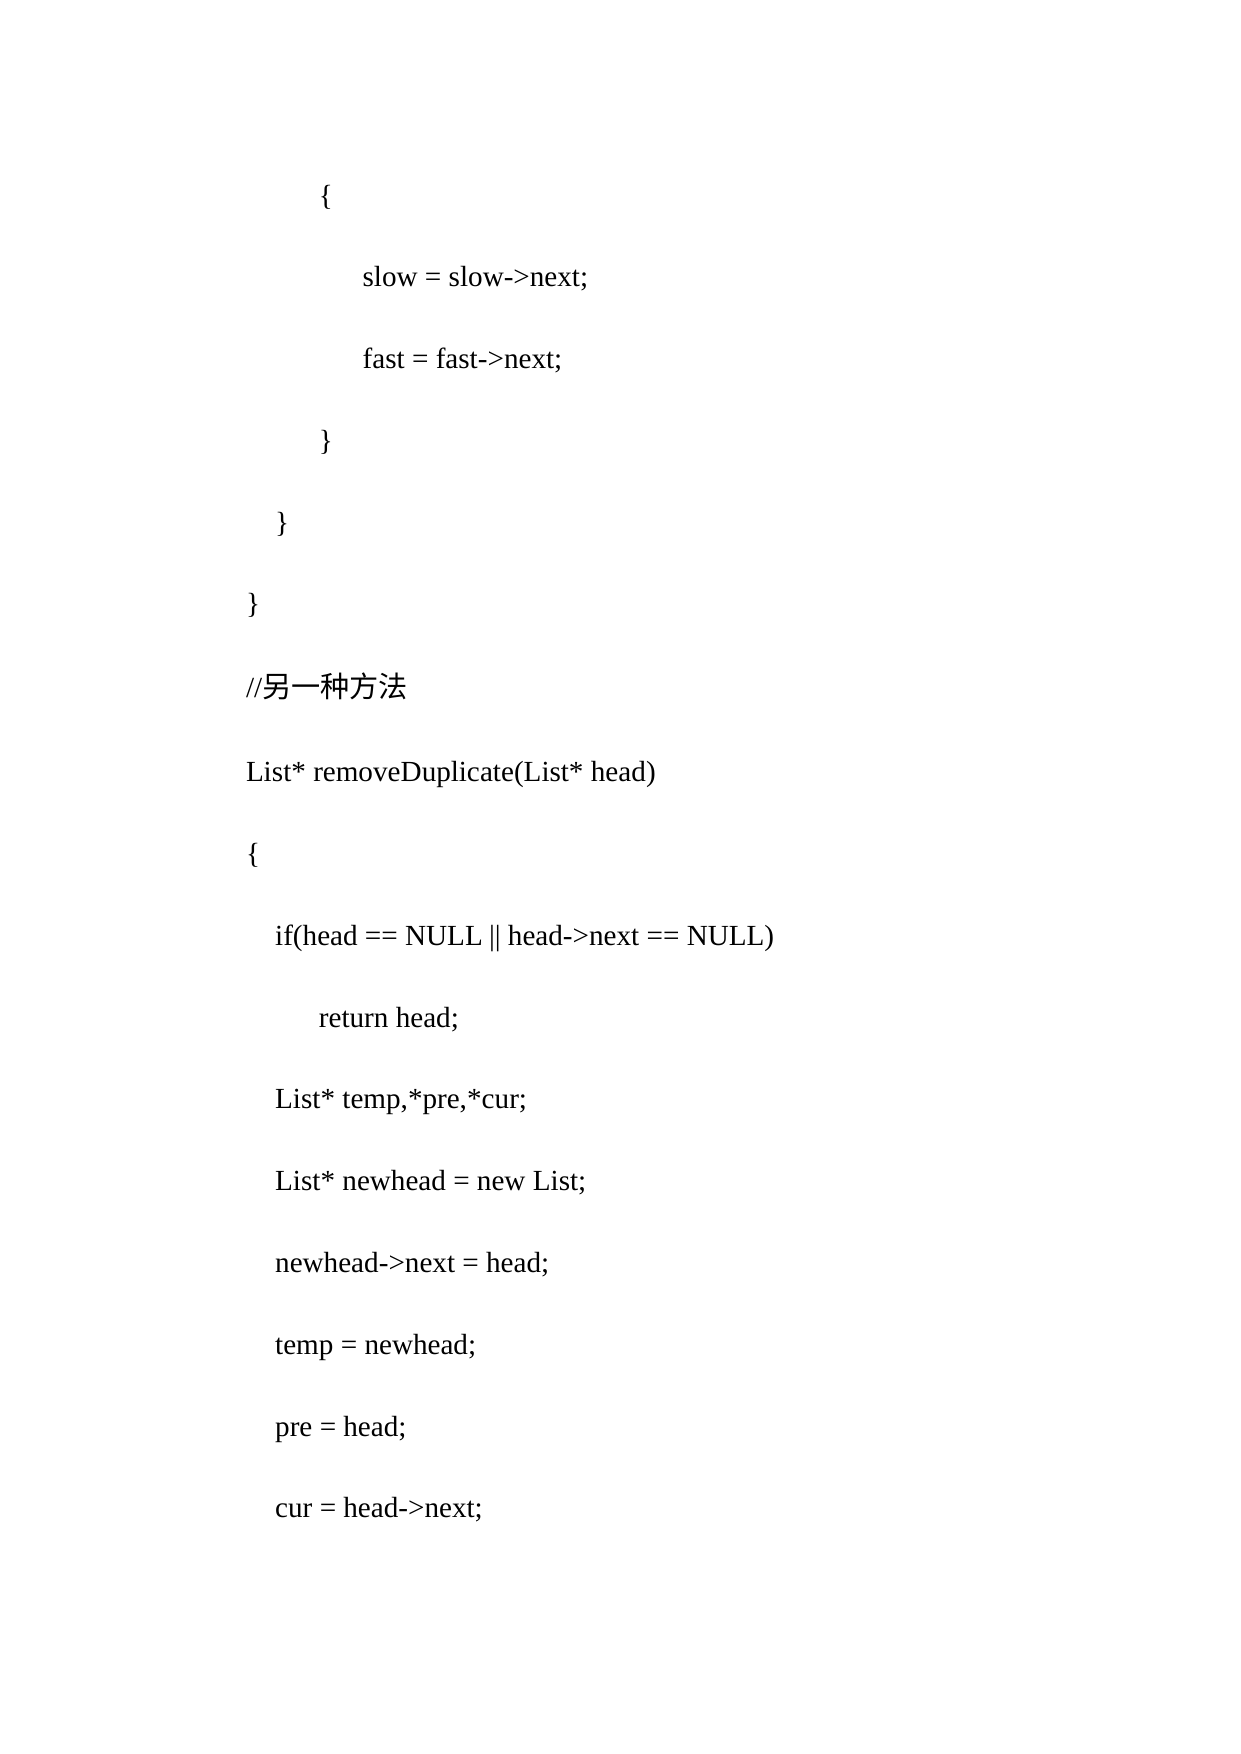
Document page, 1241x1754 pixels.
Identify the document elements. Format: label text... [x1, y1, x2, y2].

text pre = head; [246, 1393, 1053, 1458]
text } [246, 407, 1053, 472]
text } [246, 489, 1053, 554]
text } [246, 571, 1053, 636]
text cur = head->next; [246, 1475, 1053, 1540]
text { [246, 821, 1053, 886]
text temp = newhead; [246, 1311, 1053, 1376]
text return head; [246, 984, 1053, 1049]
text slow = slow->next; [246, 244, 1053, 309]
text if(head == NULL || head->next == NULL) [246, 902, 1053, 967]
text List* removeDuplicate(List* head) [246, 739, 1053, 804]
text List* newhead = new List; [246, 1148, 1053, 1213]
text { [246, 162, 1053, 227]
text fast = fast->next; [246, 326, 1053, 391]
text //另一种方法 [246, 653, 1053, 718]
text List* temp,*pre,*cur; [246, 1066, 1053, 1131]
text newhead->next = head; [246, 1229, 1053, 1294]
